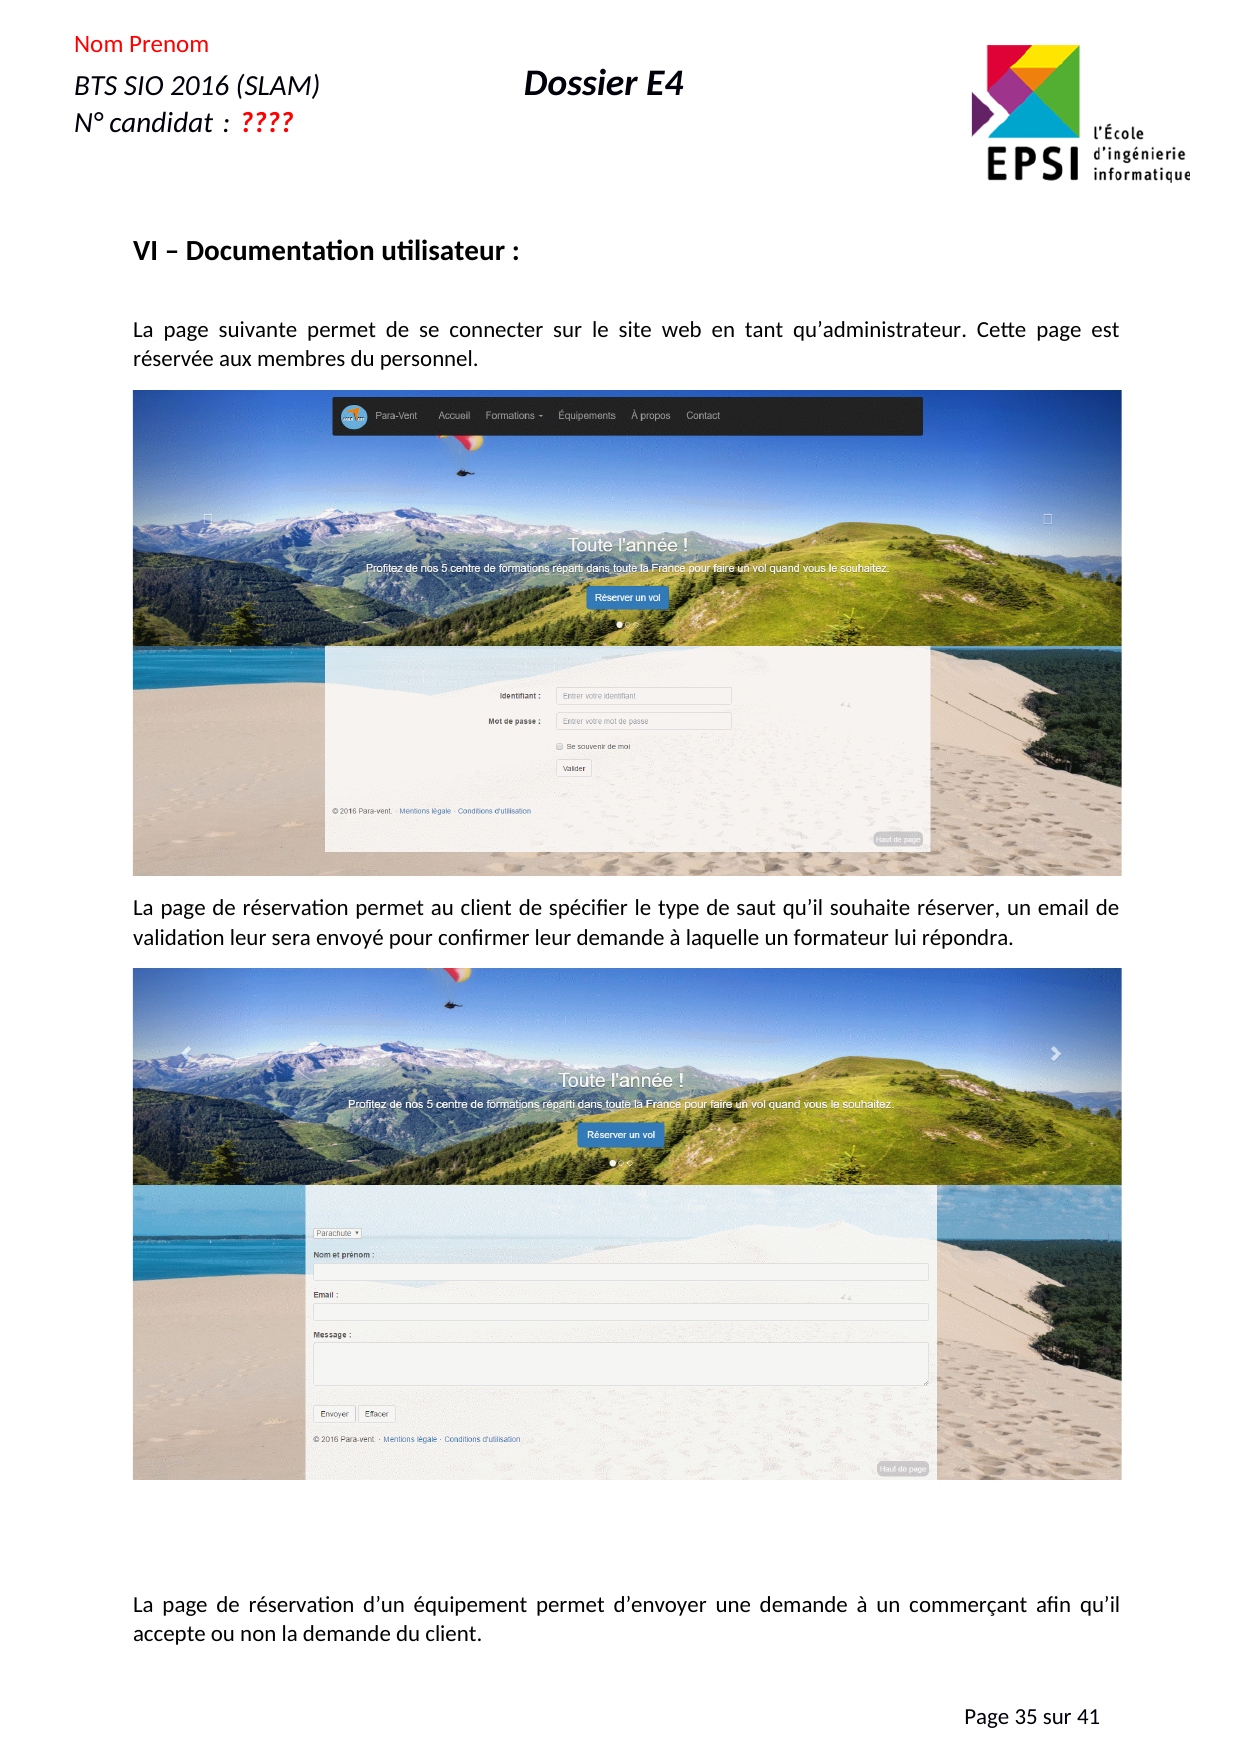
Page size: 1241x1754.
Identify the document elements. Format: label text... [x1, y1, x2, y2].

text La page de réservation d’un équipement permet d’envoyer une demande à un commerçant afin qu’il accepte ou non la demande du client. [133, 1590, 1122, 1647]
picture [971, 45, 1190, 183]
picture [132, 968, 1122, 1480]
text La page de réservation permet au client de spécifier le type de saut qu’il souhaite réserver, un email de validation leur sera envoyé pour confirmer leur demande à laquelle un formateur lui répondra. [133, 893, 1122, 951]
picture [132, 390, 1122, 876]
text La page suivante permet de se connecter sur le site web en tant qu’administrateur. Cette page est réservée aux membres du personnel. [133, 315, 1122, 372]
subtitle VI – Documentation utilisateur : [133, 232, 1122, 267]
